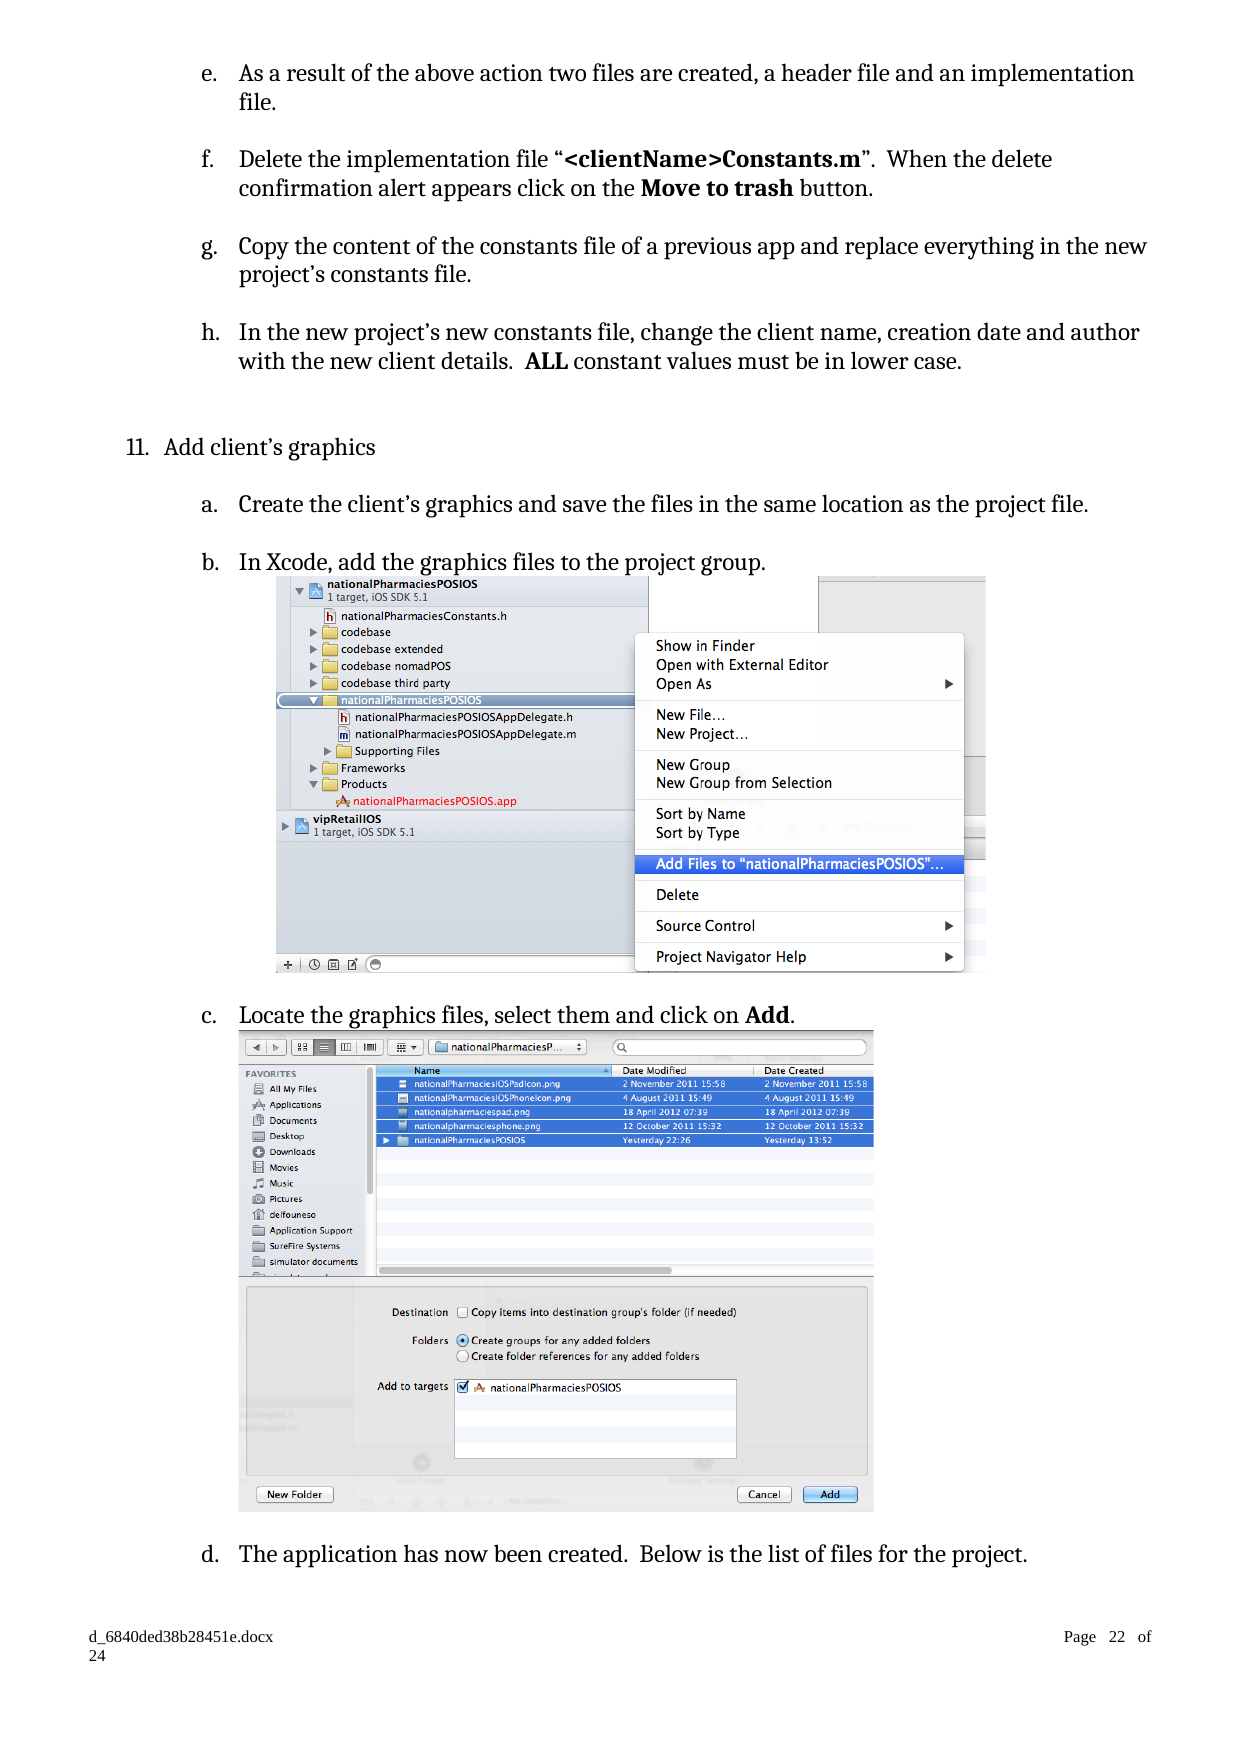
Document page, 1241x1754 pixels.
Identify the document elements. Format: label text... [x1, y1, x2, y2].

list As a result of the above action two files are created, a header file and an implementation file. [201, 59, 1152, 117]
picture [276, 576, 986, 973]
list Copy the content of the constants file of a previous app and replace everything in the new project’s constants file. [201, 232, 1152, 289]
list Delete the implementation file “<clientName>Constants.m”. When the delete confirmation alert appears click on the Move to trash button. [201, 145, 1152, 203]
list In Xcode, add the graphics files to the project group. [201, 548, 1152, 577]
list Create the client’s graphics and save the files in the same location as the project file. [201, 490, 1152, 519]
list The application has now been created. Below is the list of files for the project. [201, 1540, 1152, 1569]
list In the new project’s new constants file, change the client name, creation date and author with the new client details. ALL constant values must be in lower case. [201, 318, 1152, 375]
list Add client’s graphics [126, 433, 1152, 462]
picture [238, 1030, 874, 1512]
list Locate the graphics files, select them and click on Add. [201, 1001, 1152, 1030]
